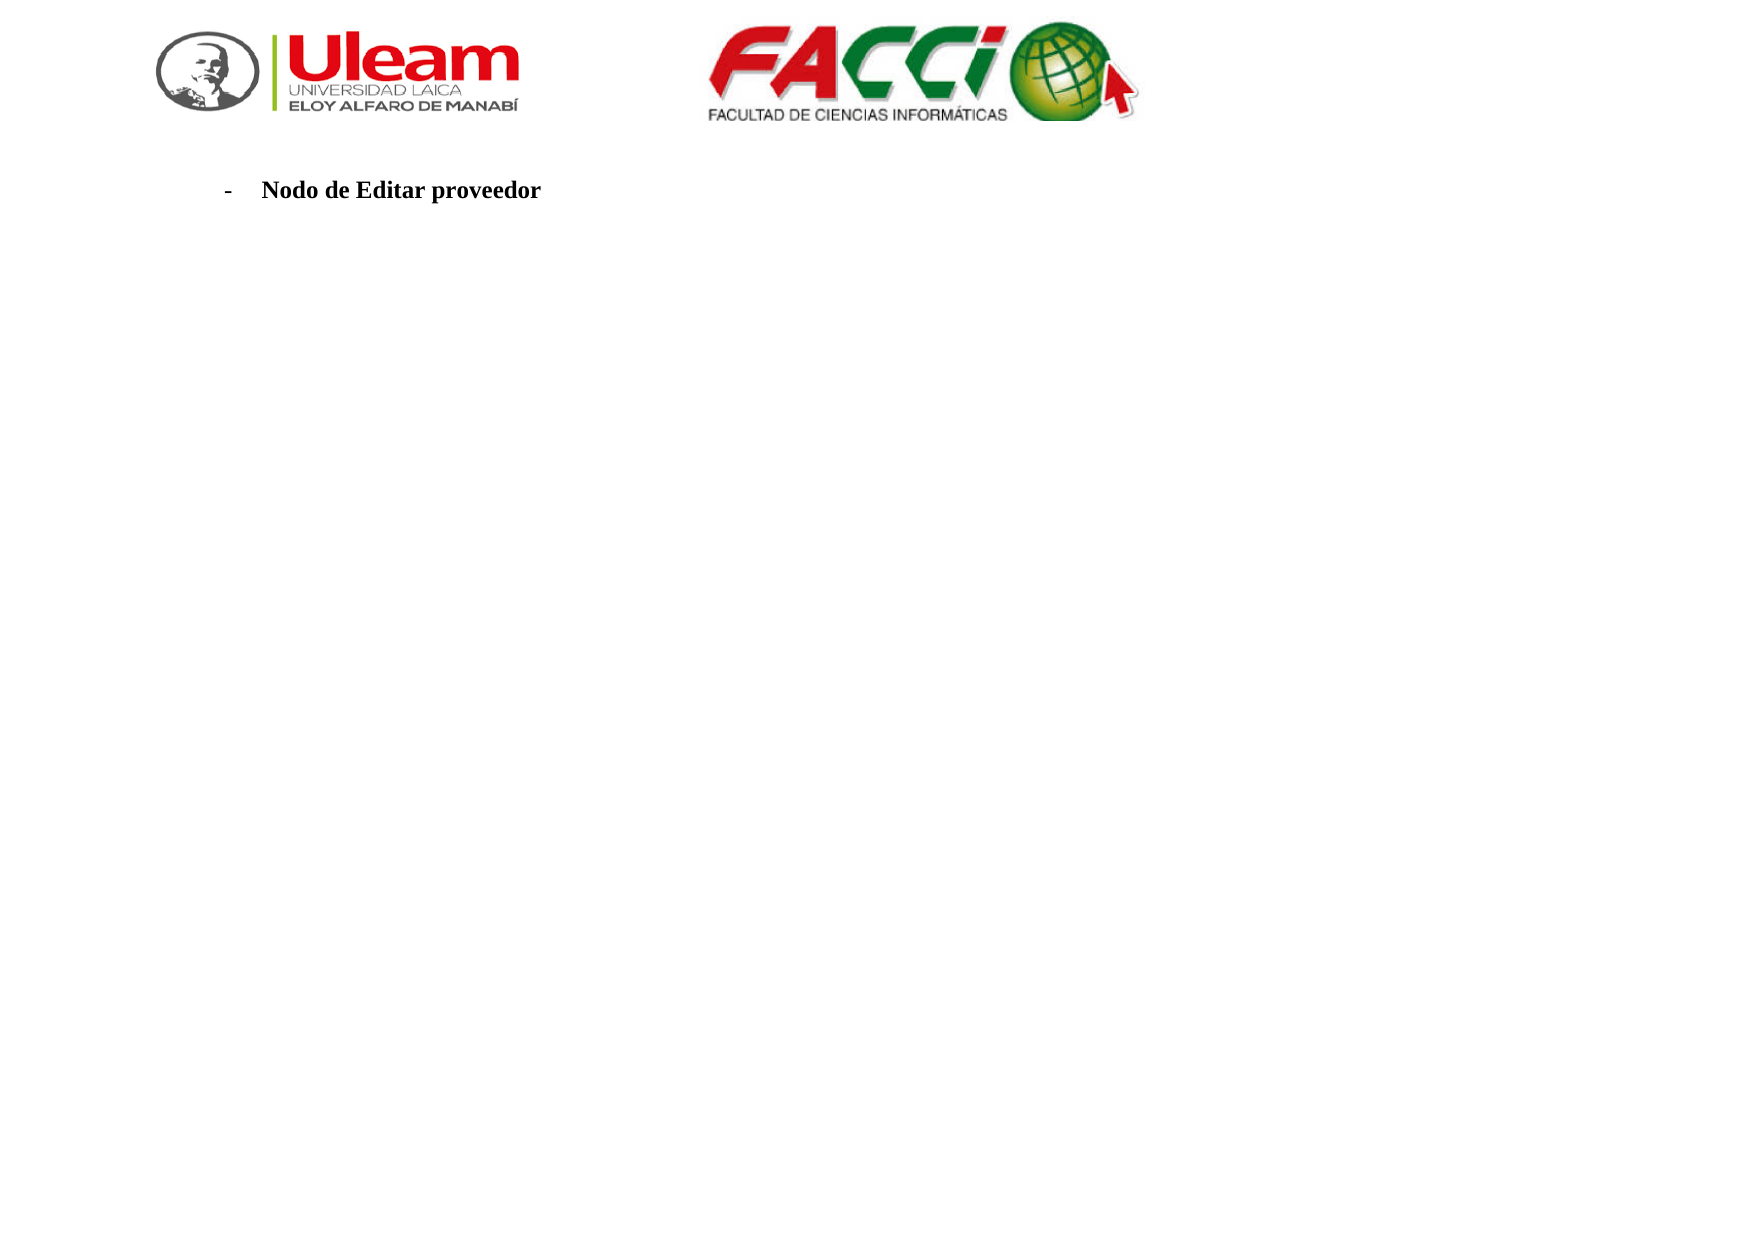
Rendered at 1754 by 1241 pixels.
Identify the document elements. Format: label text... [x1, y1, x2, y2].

list Nodo de Editar proveedor [224, 175, 1604, 204]
